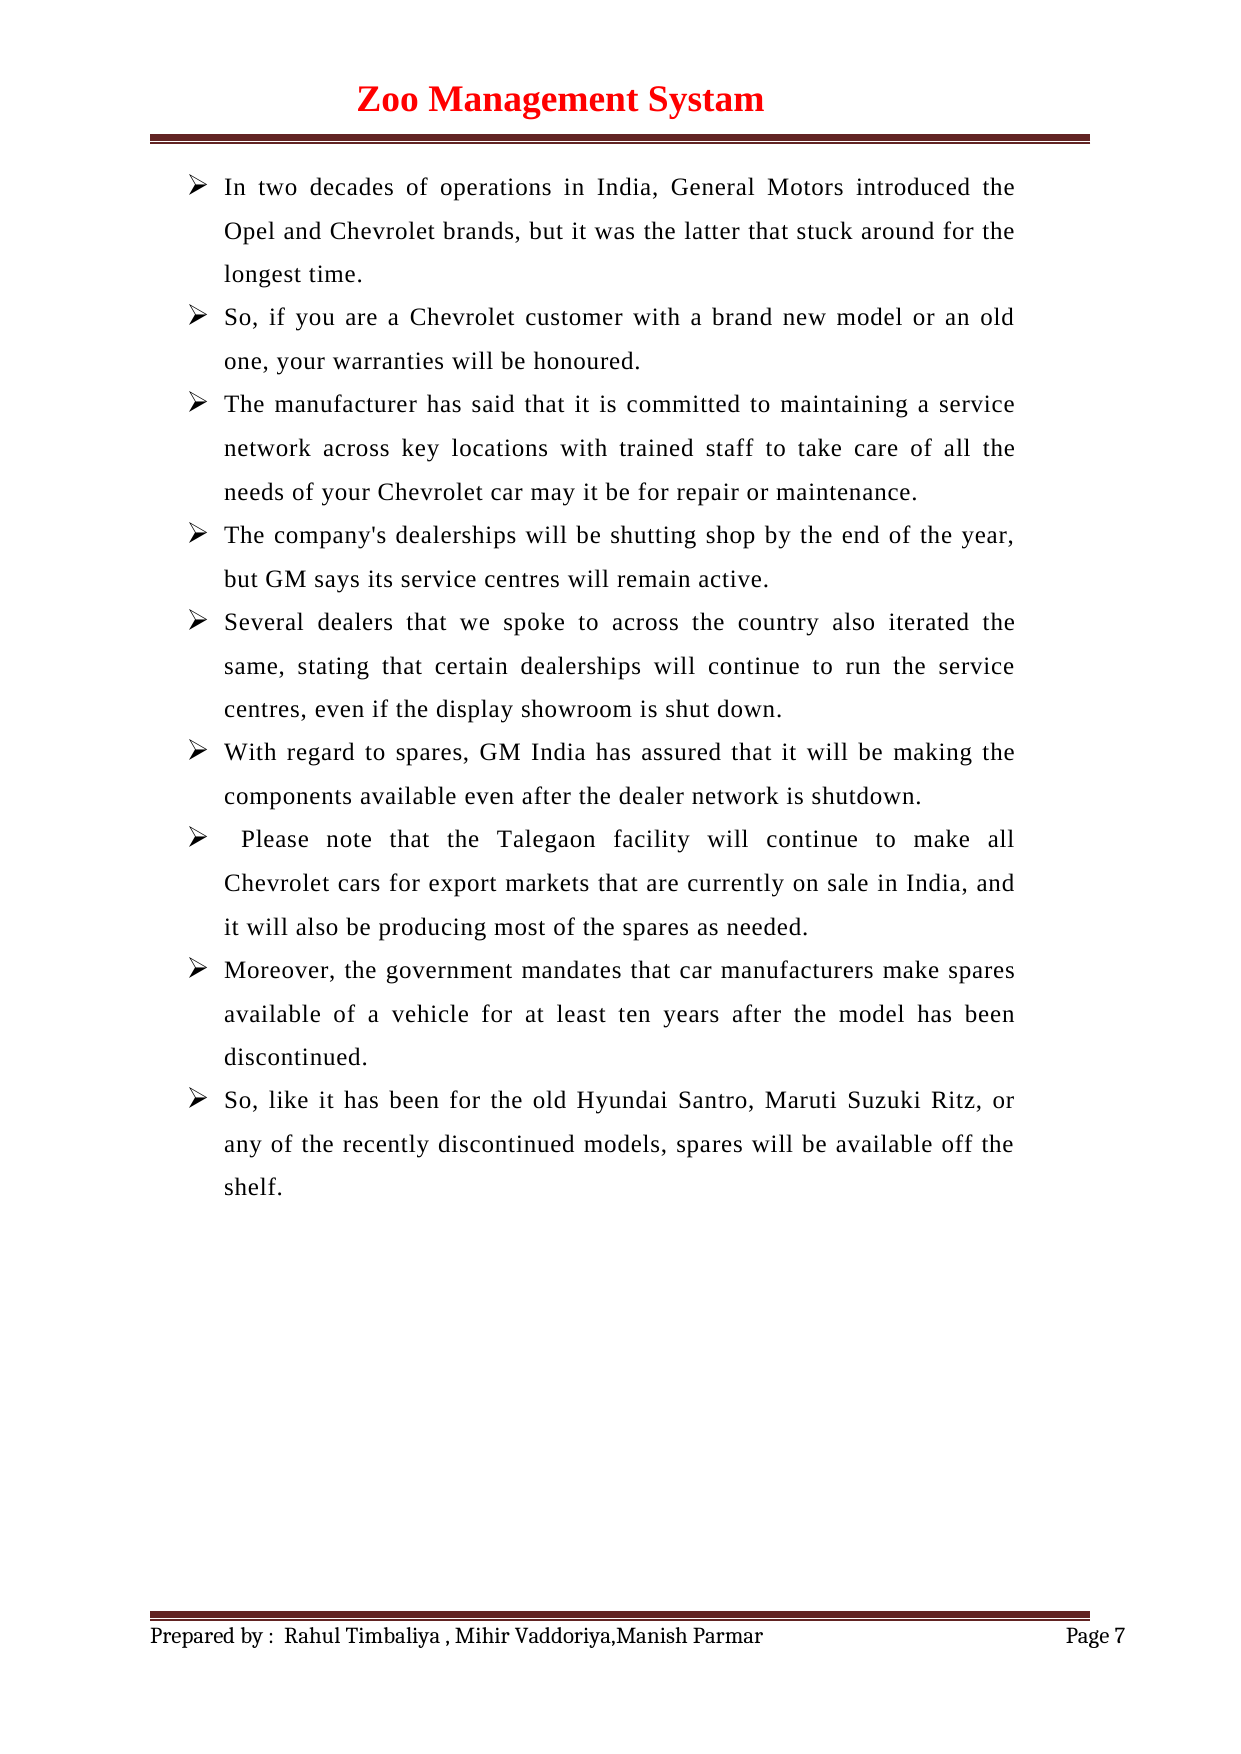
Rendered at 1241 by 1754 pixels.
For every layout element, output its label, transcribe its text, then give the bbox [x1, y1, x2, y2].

list Several dealers that we spoke to across the country also iterated the same, stating that certain dealerships will continue to run the service centres, even if the display showroom is shut down. [186, 607, 1016, 723]
list The company's dealerships will be shutting shop by the end of the year, but GM says its service centres will remain active. [186, 520, 1016, 592]
list In two decades of operations in India, General Motors introduced the Opel and Chevrolet brands, but it was the latter that stuck around for the longest time. [186, 172, 1016, 288]
list The manufacturer has said that it is committed to maintaining a service network across key locations with trained staff to take care of all the needs of your Chevrolet car may it be for repair or maintenance. [186, 389, 1016, 505]
list So, if you are a Chevrolet customer with a brand new model or an old one, your warranties will be honoured. [186, 302, 1016, 375]
list Moreover, the government mandates that car manufacturers make spares available of a vehicle for at least ten years after the model has been discontinued. [186, 955, 1016, 1071]
list With regard to spares, GM India has assured that it will be making the components available even after the dealer network is shutdown. [186, 737, 1016, 810]
list So, like it has been for the old Hyundai Santro, Maruti Suzuki Ritz, or any of the recently discontinued models, spares will be available off the shelf. [186, 1085, 1016, 1201]
list Please note that the Talegaon facility will continue to make all Chevrolet cars for export markets that are currently on sale in India, and it will also be producing most of the spares as needed. [186, 824, 1016, 940]
